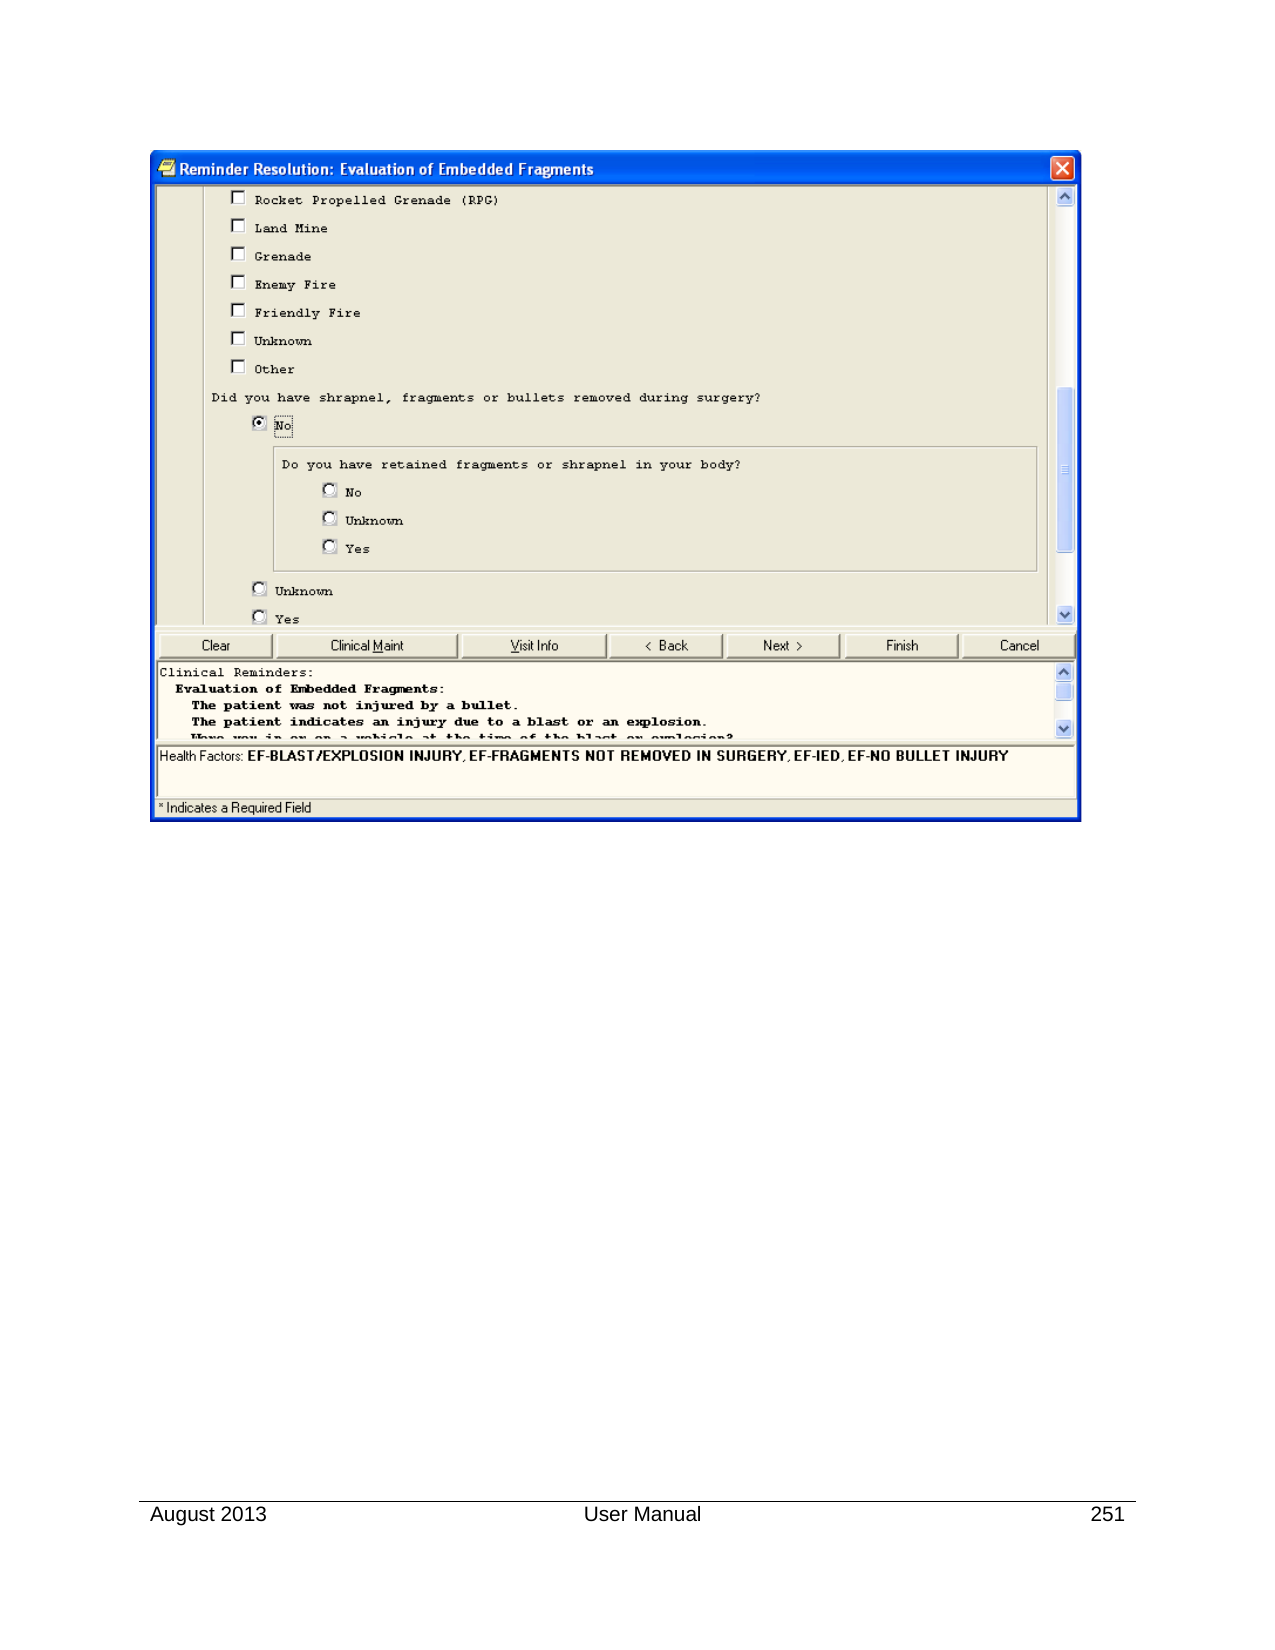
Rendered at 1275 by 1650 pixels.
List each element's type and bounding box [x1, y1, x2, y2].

picture [150, 150, 1082, 822]
